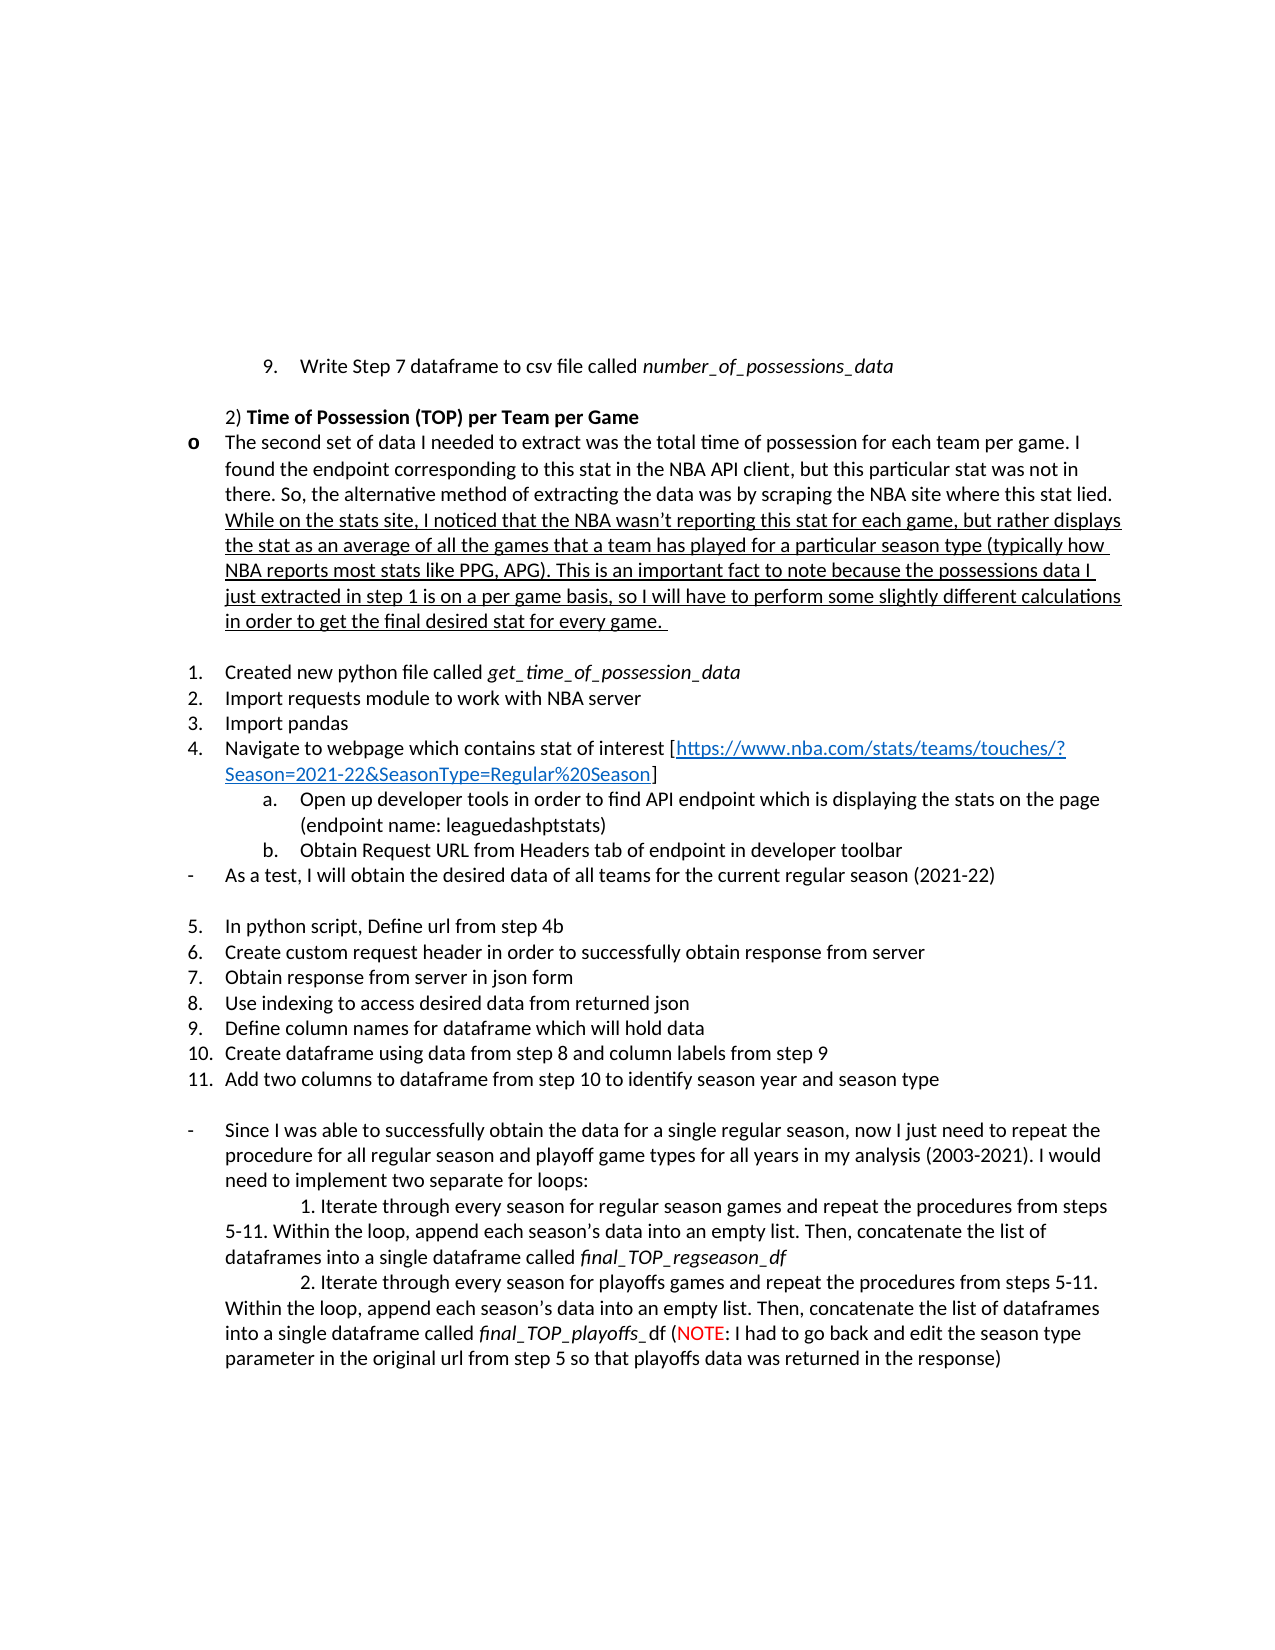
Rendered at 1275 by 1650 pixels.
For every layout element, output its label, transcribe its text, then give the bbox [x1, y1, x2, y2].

list As a test, I will obtain the desired data of all teams for the current regular season (2021-22) [187, 863, 1125, 888]
list Import requests module to work with NBA server [187, 685, 1125, 710]
list Open up developer tools in order to find API endpoint which is displaying the stats on the page (endpoint name: leaguedashptstats) [262, 786, 1125, 837]
list Create custom request header in order to successfully obtain response from server [187, 939, 1125, 964]
list Import pandas [187, 710, 1125, 736]
list Obtain response from server in json form [187, 964, 1125, 990]
text 1. Iterate through every season for regular season games and repeat the procedures from steps 5-11. Within the loop, append each season’s data into an empty list. Then, concatenate the list of dataframes into a single dataframe called final_TOP_regseason_df [225, 1193, 1125, 1269]
text 2. Iterate through every season for playoffs games and repeat the procedures from steps 5-11. Within the loop, append each season’s data into an empty list. Then, concatenate the list of dataframes into a single dataframe called final_TOP_playoffs_df (NOTE: I had to go back and edit the season type parameter in the original url from step 5 so that playoffs data was returned in the response) [225, 1269, 1125, 1371]
list Define column names for dataframe which will hold data [187, 1015, 1125, 1041]
list Navigate to webpage which contains stat of interest [https://www.nba.com/stats/teams/touches/?Season=2021-22&SeasonType=Regular%20Season] [187, 736, 1125, 786]
list Since I was able to successfully obtain the data for a single regular season, now I just need to repeat the procedure for all regular season and playoff game types for all years in my analysis (2003-2021). I would need to implement two separate for loops: [187, 1117, 1125, 1193]
list Created new python file called get_time_of_possession_data [187, 659, 1125, 685]
list In python script, Define url from step 4b [187, 913, 1125, 939]
list Add two columns to dataframe from step 10 to identify season year and season type [187, 1066, 1125, 1091]
list The second set of data I needed to extract was the total time of possession for each team per game. I found the endpoint corresponding to this stat in the NBA API client, but this particular stat was not in there. So, the alternative method of extracting the data was by scraping the NBA site where this stat lied. While on the stats site, I noticed that the NBA wasn’t reporting this stat for each game, but rather displays the stat as an average of all the games that a team has played for a particular season type (typically how NBA reports most stats like PPG, APG). This is an important fact to note because the possessions data I just extracted in step 1 is on a per game basis, so I will have to perform some slightly different calculations in order to get the final desired stat for every game. [187, 429, 1125, 634]
list Write Step 7 dataframe to csv file called number_of_possessions_data [262, 353, 1125, 379]
text 2) Time of Possession (TOP) per Team per Game [150, 404, 1125, 429]
list Use indexing to access desired data from returned json [187, 990, 1125, 1015]
list Obtain Request URL from Headers tab of endpoint in developer toolbar [262, 837, 1125, 863]
list Create dataframe using data from step 8 and column labels from step 9 [187, 1041, 1125, 1066]
